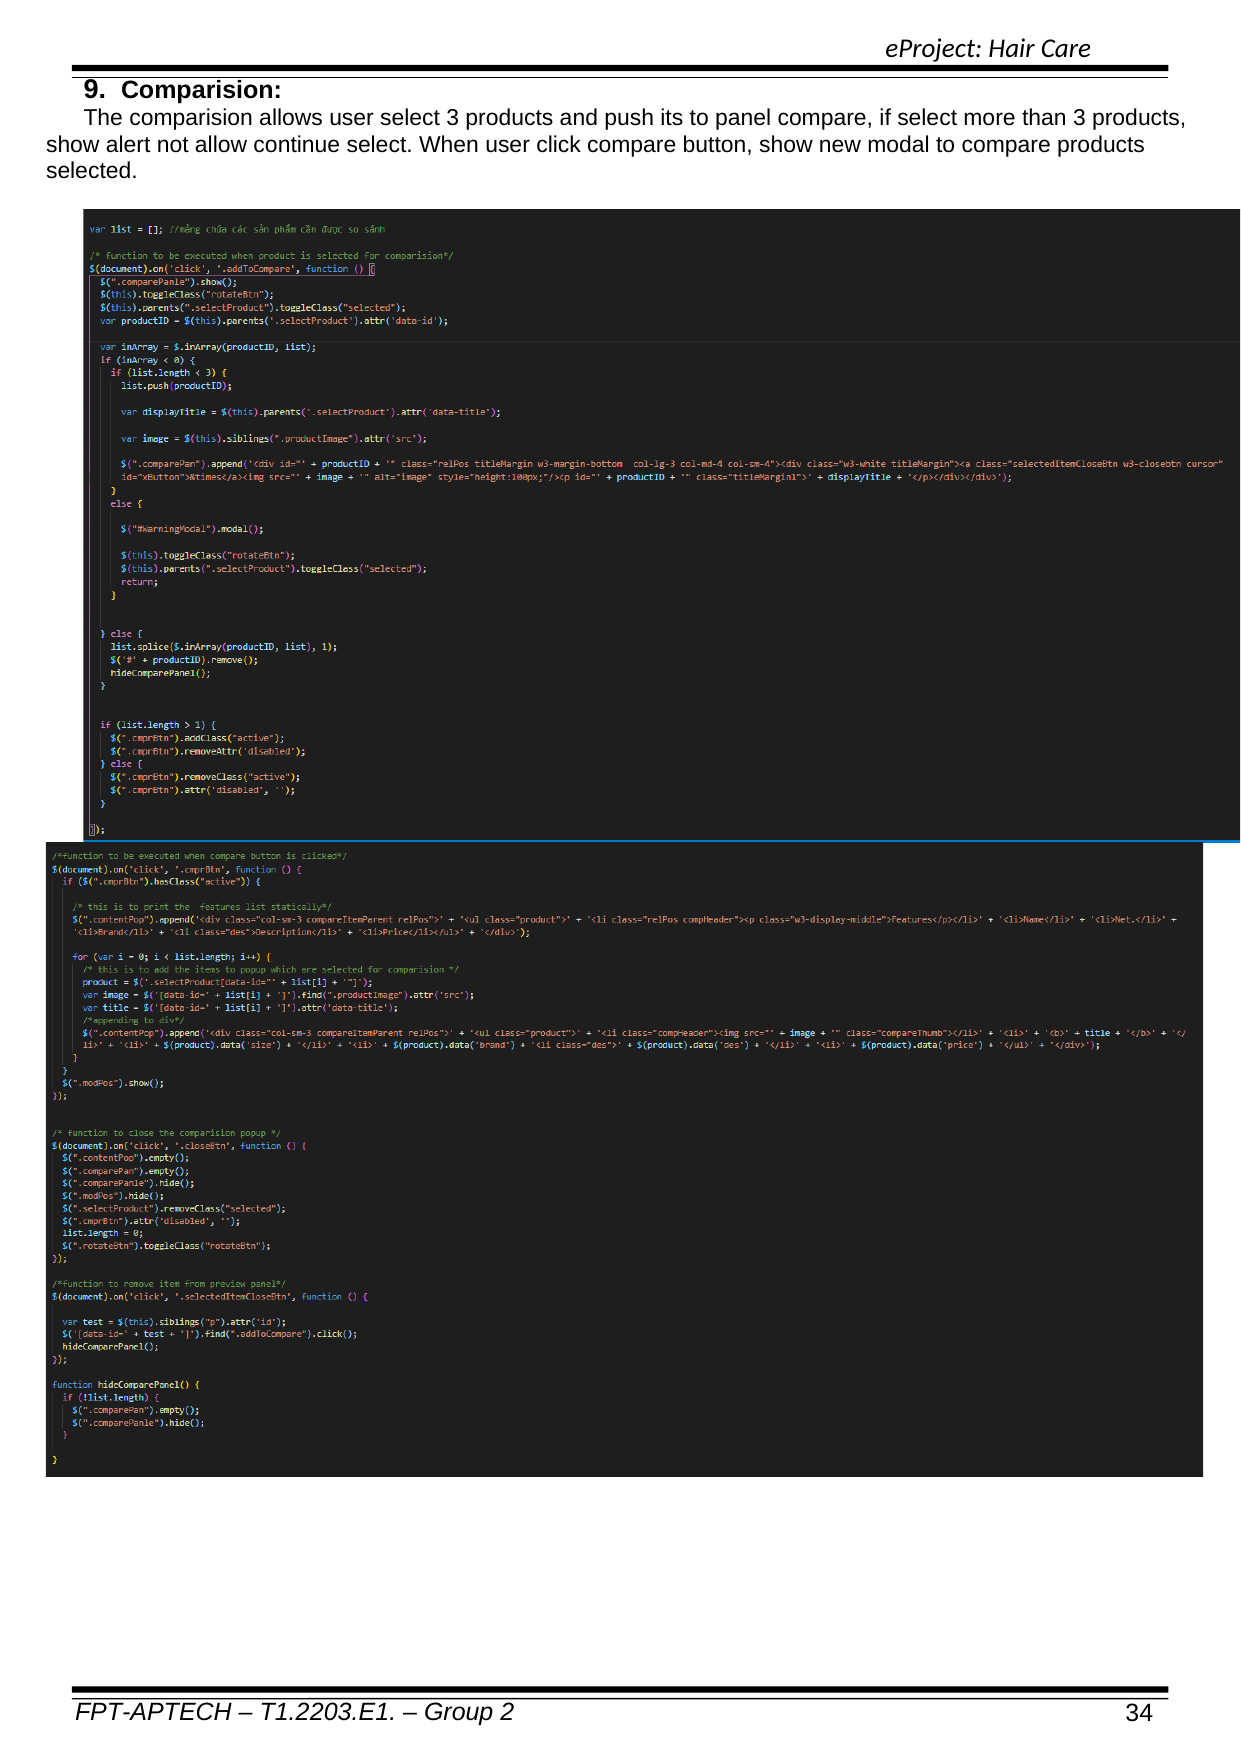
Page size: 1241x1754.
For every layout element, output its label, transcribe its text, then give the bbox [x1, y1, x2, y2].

picture [45, 209, 1241, 1477]
subtitle Comparision: [83, 73, 1203, 104]
text The comparision allows user select 3 products and push its to panel compare, if select more than 3 products, show alert not allow continue select. When user click compare button, show new modal to compare products selected. [46, 104, 1203, 183]
